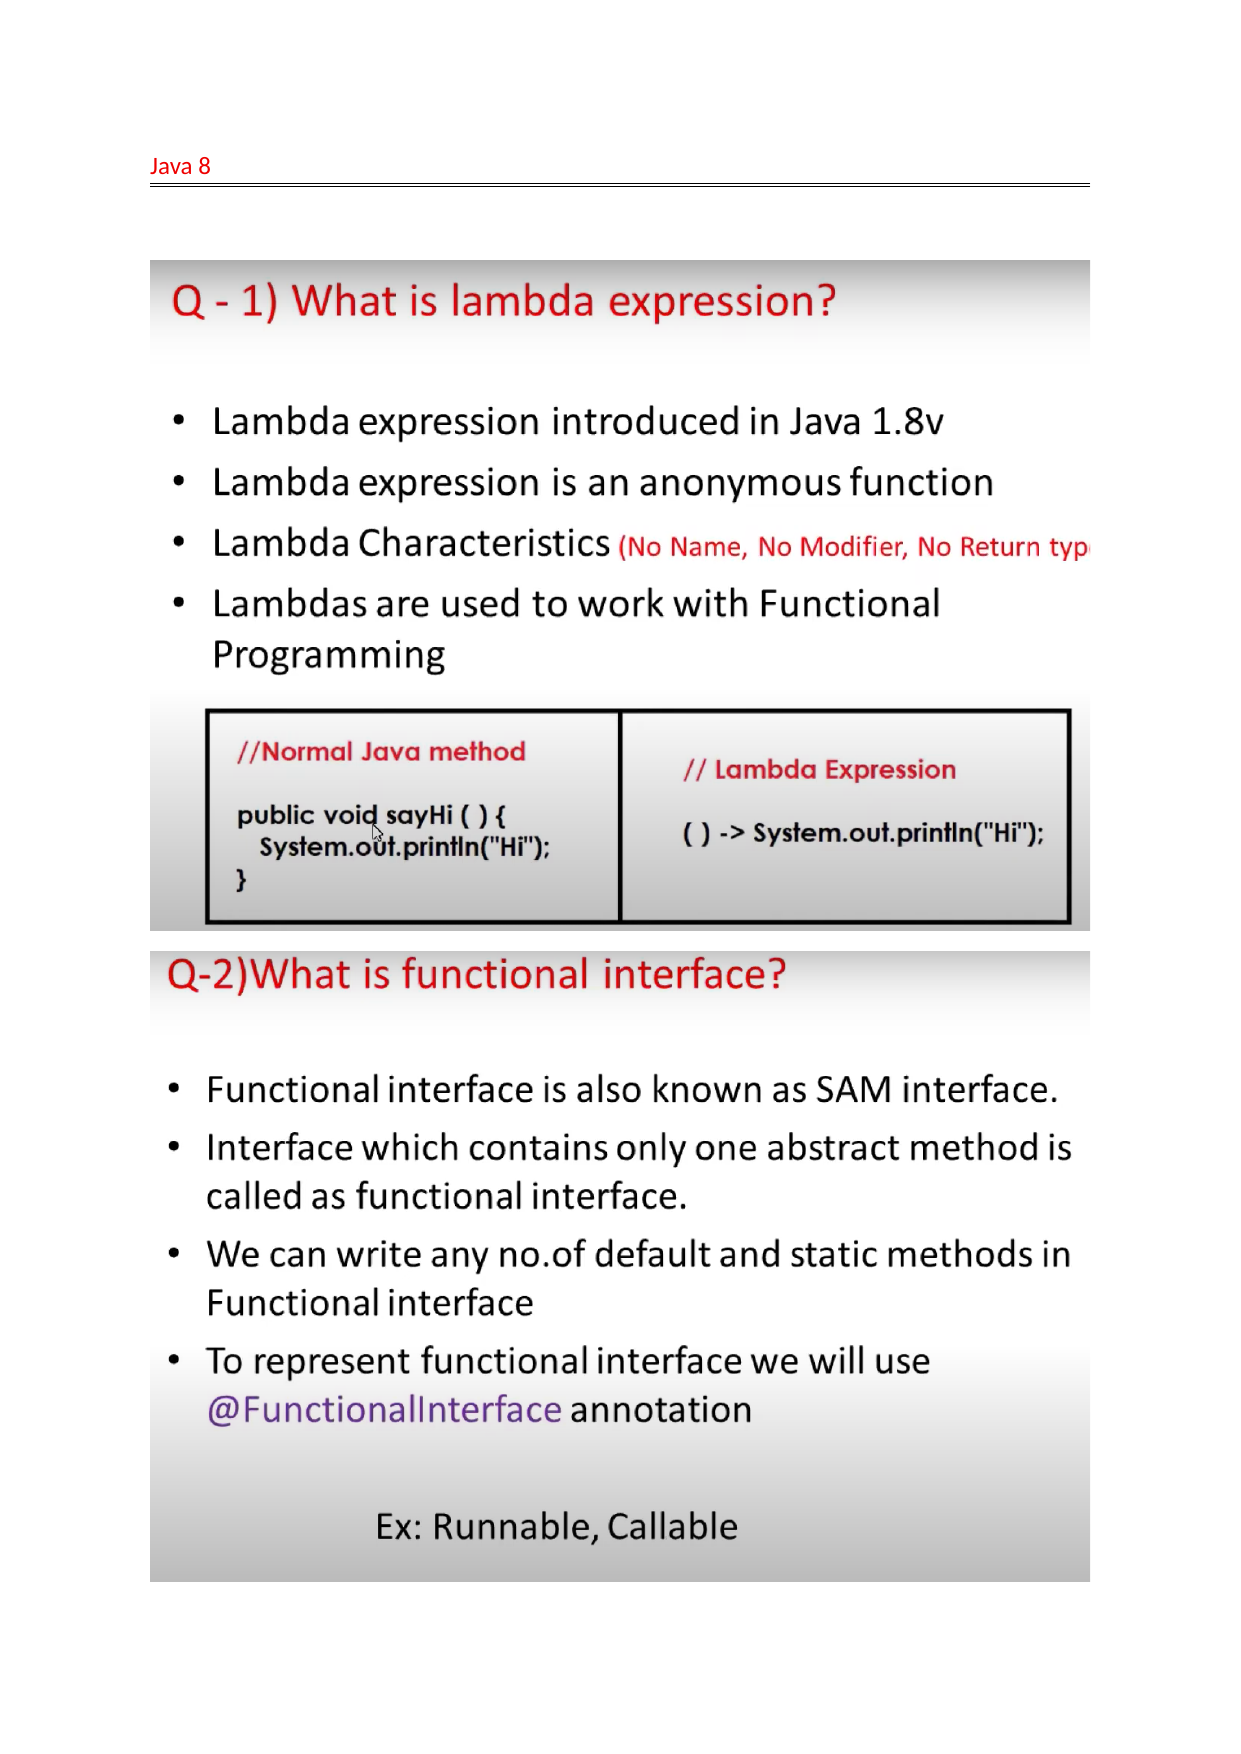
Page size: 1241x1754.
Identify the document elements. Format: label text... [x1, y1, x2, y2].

picture [150, 951, 1091, 1582]
picture [150, 260, 1091, 931]
text Java 8 [150, 150, 1090, 183]
